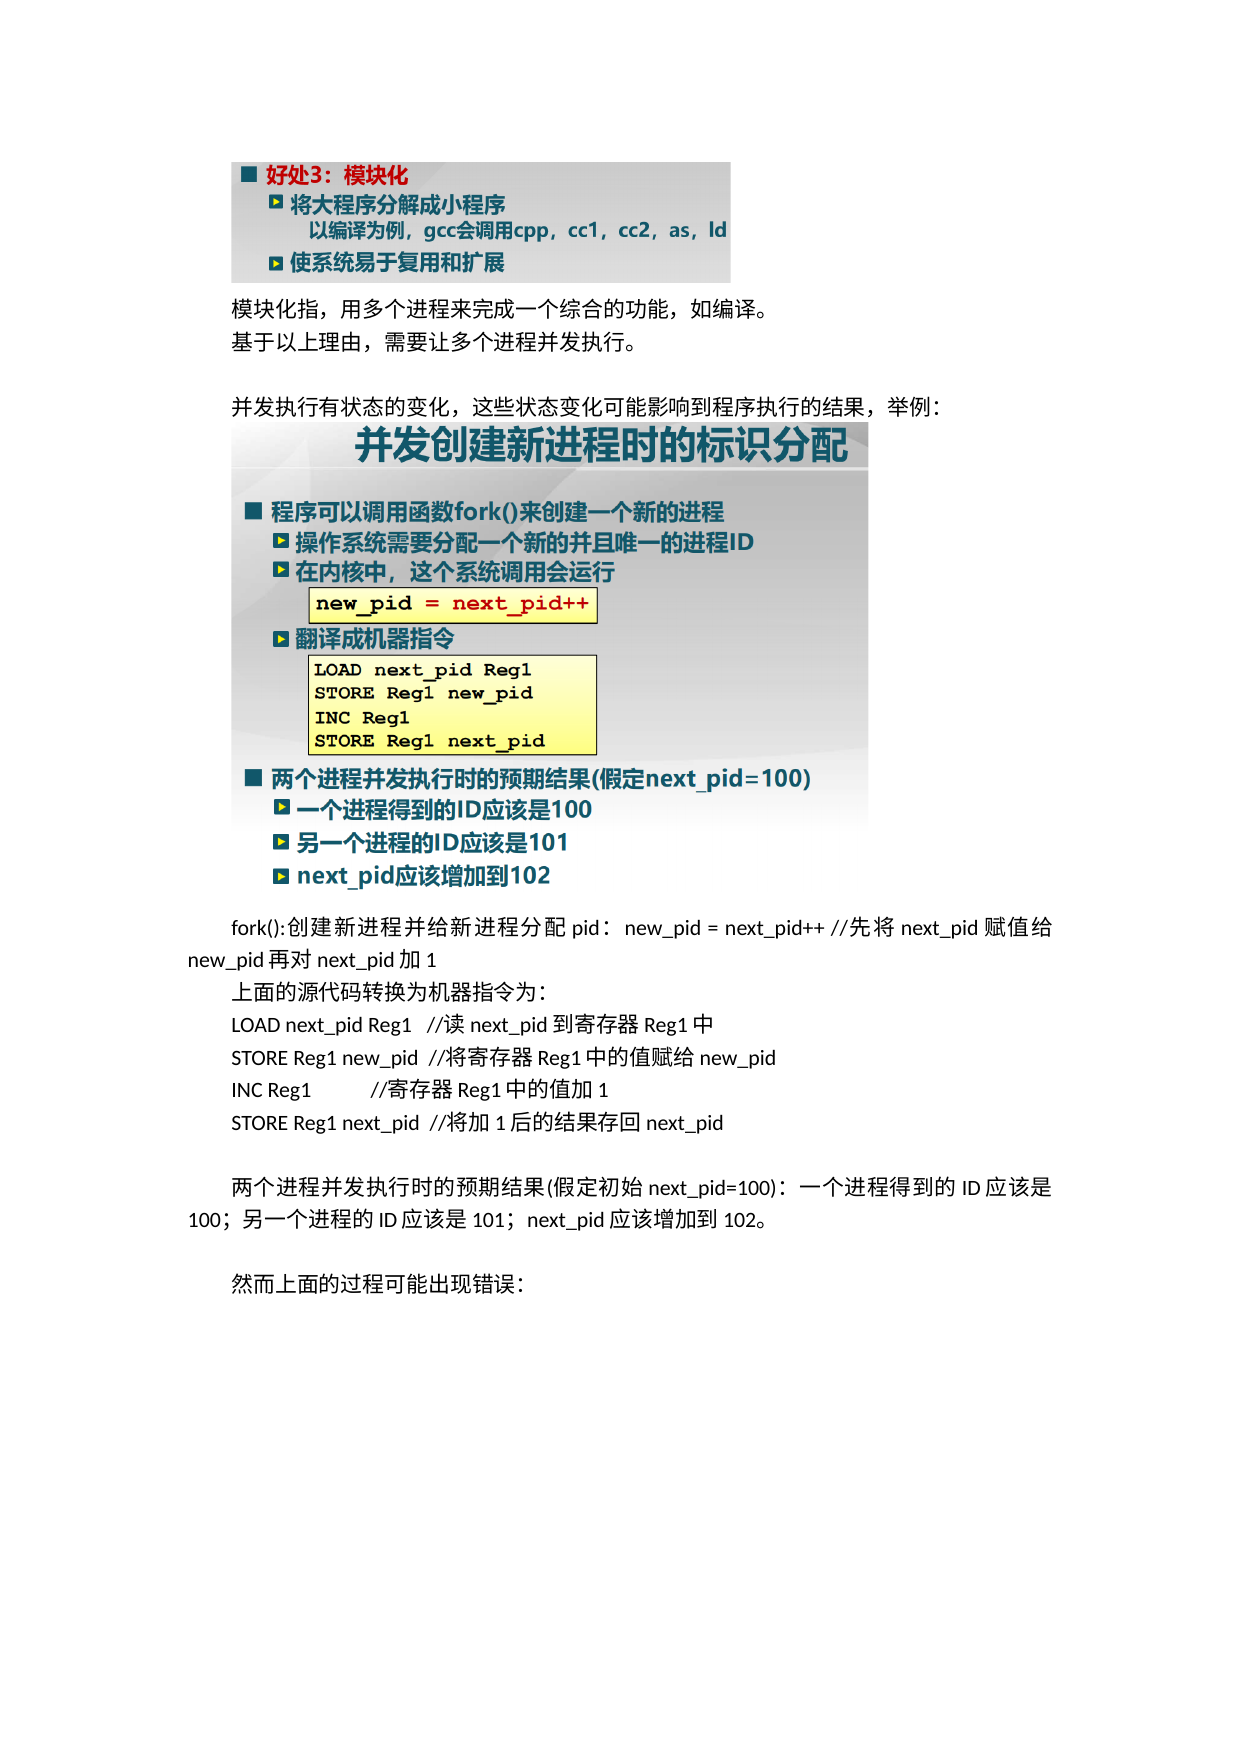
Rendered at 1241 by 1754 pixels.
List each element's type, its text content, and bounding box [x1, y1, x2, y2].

text 上面的源代码转换为机器指令为： [187, 974, 1053, 1007]
text fork():创建新进程并给新进程分配pid：new_pid = next_pid++ //先将next_pid赋值给new_pid再对next_pid加1 [187, 909, 1053, 974]
text LOAD next_pid Reg1 //读next_pid到寄存器Reg1中 [187, 1007, 1053, 1039]
text 然而上面的过程可能出现错误： [187, 1267, 1053, 1299]
text STORE Reg1 next_pid //将加1后的结果存回next_pid [187, 1104, 1053, 1137]
picture [231, 162, 731, 283]
text 基于以上理由，需要让多个进程并发执行。 [187, 324, 1053, 357]
picture [231, 422, 869, 892]
text 并发执行有状态的变化，这些状态变化可能影响到程序执行的结果，举例： [187, 389, 1053, 422]
text STORE Reg1 new_pid //将寄存器Reg1中的值赋给new_pid [187, 1039, 1053, 1072]
text 模块化指，用多个进程来完成一个综合的功能，如编译。 [187, 292, 1053, 324]
text INC Reg1 //寄存器Reg1中的值加1 [187, 1072, 1053, 1104]
text 两个进程并发执行时的预期结果(假定初始next_pid=100)：一个进程得到的ID应该是100；另一个进程的ID应该是101；next_pid应该增加到102。 [187, 1169, 1053, 1234]
